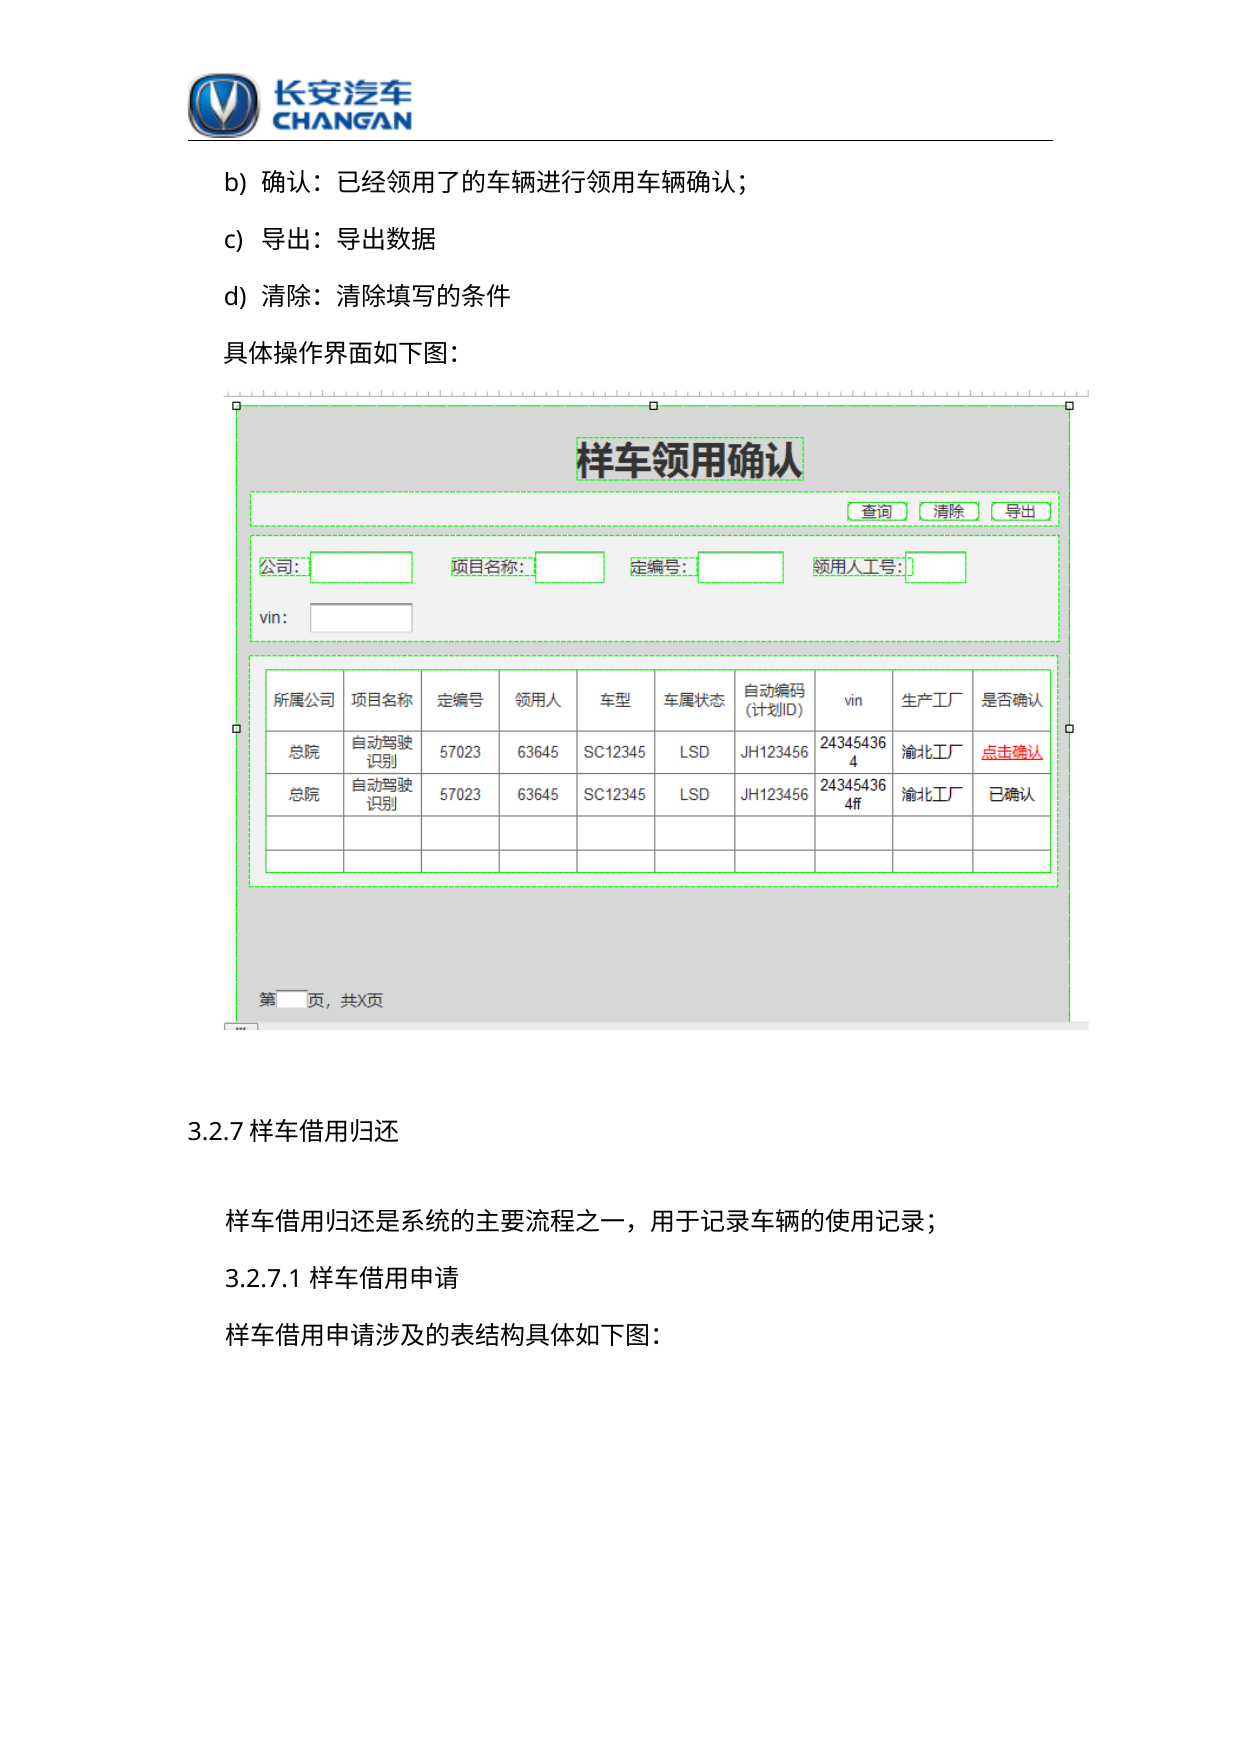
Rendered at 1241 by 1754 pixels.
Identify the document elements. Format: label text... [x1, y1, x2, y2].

picture [223, 390, 1089, 1030]
text 样车借用归还是系统的主要流程之一，用于记录车辆的使用记录； [225, 1201, 1053, 1238]
list 导出：导出数据 [223, 219, 1053, 256]
text 样车借用申请涉及的表结构具体如下图： [225, 1316, 1053, 1352]
text 具体操作界面如下图： [223, 333, 1053, 370]
picture [187, 73, 432, 138]
list 清除：清除填写的条件 [223, 276, 1053, 313]
list 确认：已经领用了的车辆进行领用车辆确认； [223, 162, 1053, 198]
subtitle 3.2.7样车借用归还 [187, 1112, 1053, 1148]
text 3.2.7.1 样车借用申请 [225, 1258, 1053, 1295]
